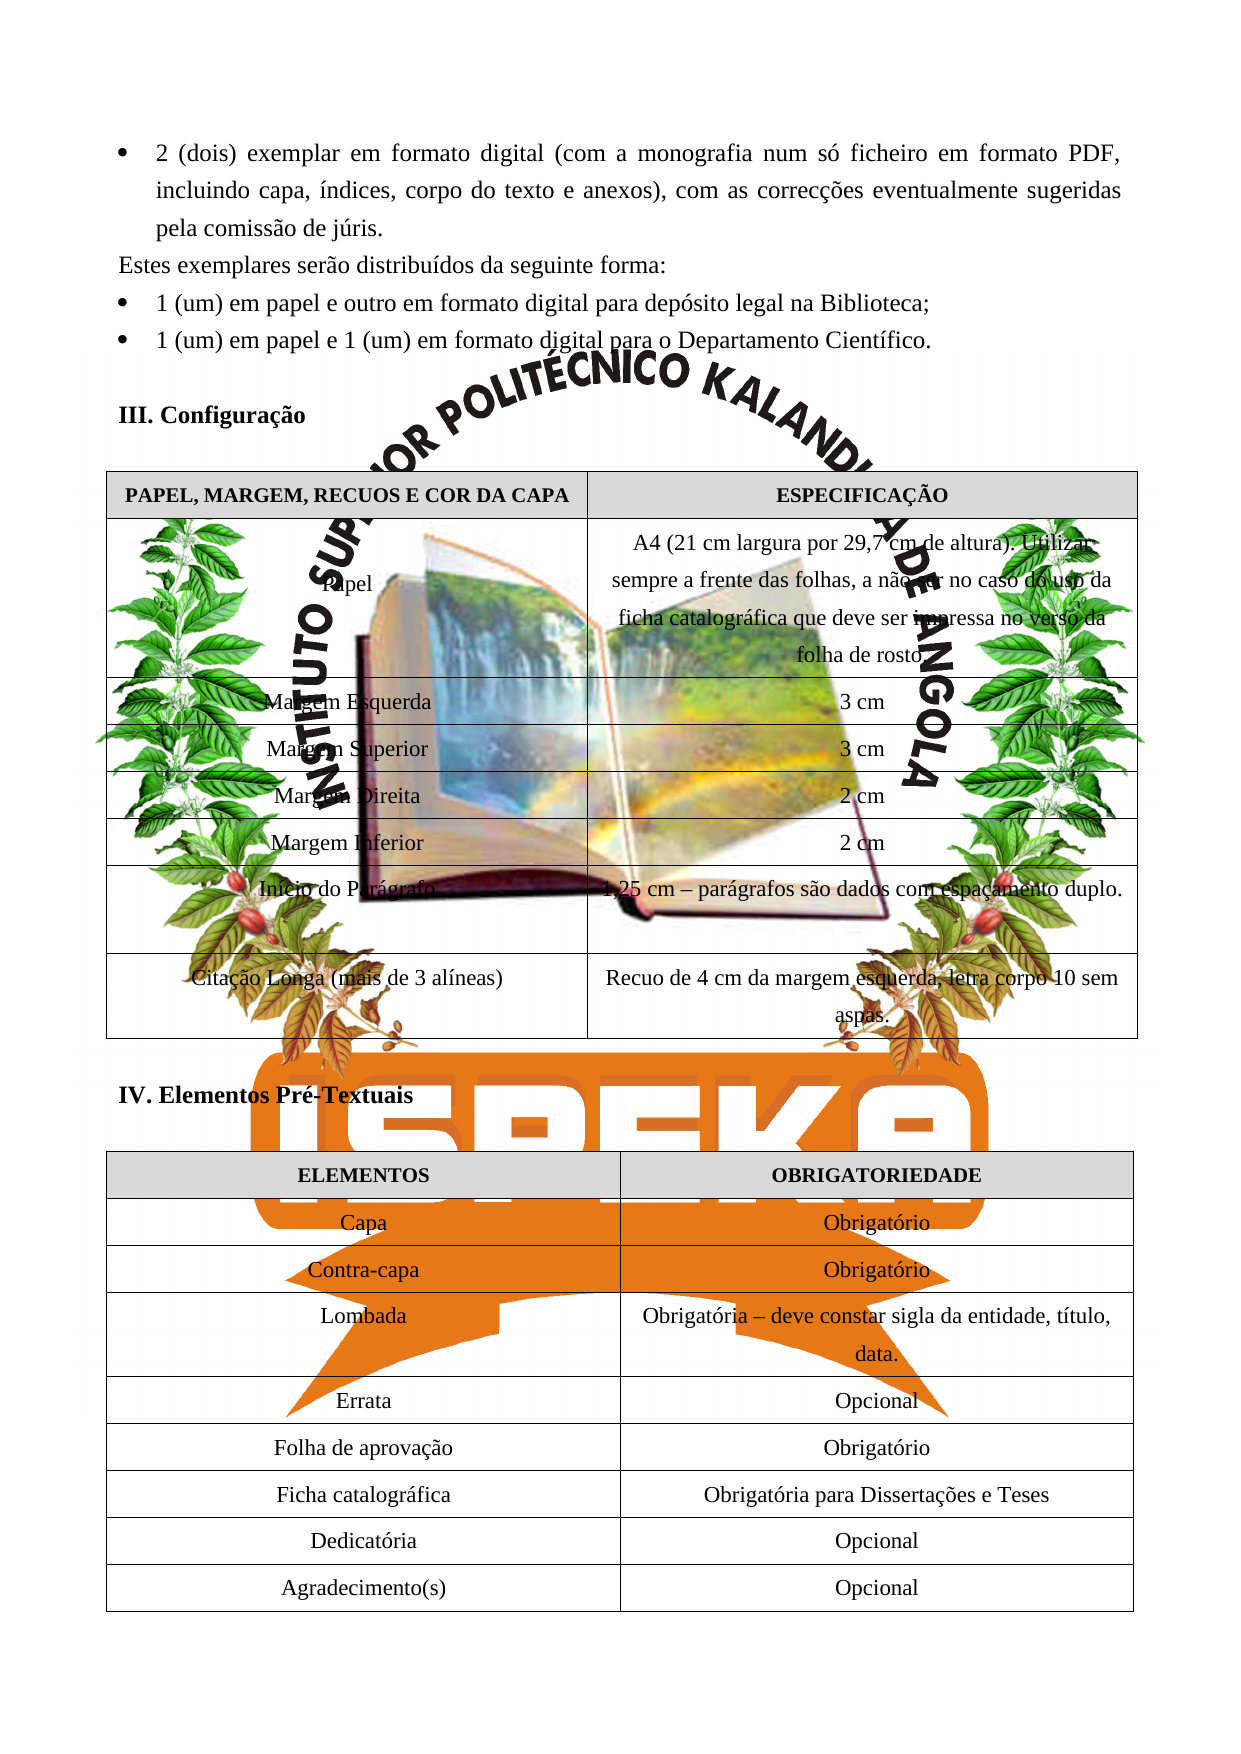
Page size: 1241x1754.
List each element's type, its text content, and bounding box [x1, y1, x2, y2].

table_header OBRIGATORIEDADE [621, 1152, 1133, 1198]
table_cell Agradecimento(s) [107, 1565, 620, 1611]
table_cell Margem Inferior [107, 819, 587, 865]
text IV. Elementos Pré-Textuais [118, 1076, 1122, 1114]
table_cell Margem Esquerda [107, 678, 587, 724]
table_cell Obrigatória – deve constar sigla da entidade, título, data. [621, 1293, 1133, 1376]
table_cell Citação Longa (mais de 3 alíneas) [107, 954, 587, 1038]
table_cell Início do Parágrafo [107, 866, 587, 953]
table_cell Opcional [621, 1518, 1133, 1564]
table_cell 2 cm [588, 819, 1137, 865]
table_cell Lombada [107, 1293, 620, 1376]
table_cell Obrigatória para Dissertações e Teses [621, 1471, 1133, 1517]
table_cell 3 cm [588, 678, 1137, 724]
table_cell Ficha catalográfica [107, 1471, 620, 1517]
table_cell Recuo de 4 cm da margem esquerda, letra corpo 10 sem aspas. [588, 954, 1137, 1038]
table_cell 3 cm [588, 725, 1137, 771]
picture [74, 349, 1167, 1418]
list Estes exemplares serão distribuídos da seguinte forma: [118, 246, 1122, 283]
list 1 (um) em papel e outro em formato digital para depósito legal na Biblioteca; [118, 283, 1122, 321]
table_cell Margem Superior [107, 725, 587, 771]
table_cell Errata [107, 1377, 620, 1423]
table_cell Obrigatório [621, 1246, 1133, 1292]
table_cell Folha de aprovação [107, 1424, 620, 1470]
list 2 (dois) exemplar em formato digital (com a monografia num só ficheiro em formato PDF, incluindo capa, índices, corpo do texto e anexos), com as correcções eventualmente sugeridas pela comissão de júris. [118, 133, 1122, 246]
table_header ESPECIFICAÇÃO [588, 472, 1137, 518]
table_header PAPEL, MARGEM, RECUOS E COR DA CAPA [107, 472, 587, 518]
table_cell Capa [107, 1199, 620, 1245]
table_cell Obrigatório [621, 1424, 1133, 1470]
table_cell Opcional [621, 1565, 1133, 1611]
list 1 (um) em papel e 1 (um) em formato digital para o Departamento Científico. [118, 321, 1122, 358]
text III. Configuração [118, 396, 1122, 433]
table_cell A4 (21 cm largura por 29,7 cm de altura). Utilizar sempre a frente das folhas, a não ser no caso do uso da ficha catalográfica que deve ser impressa no verso da folha de rosto. [588, 519, 1137, 677]
table_cell 1,25 cm – parágrafos são dados com espaçamento duplo. [588, 866, 1137, 953]
table_cell Opcional [621, 1377, 1133, 1423]
table_header ELEMENTOS [107, 1152, 620, 1198]
table_cell Papel [107, 519, 587, 677]
table_cell Dedicatória [107, 1518, 620, 1564]
table_cell Margem Direita [107, 772, 587, 818]
table_cell Contra-capa [107, 1246, 620, 1292]
table_cell Obrigatório [621, 1199, 1133, 1245]
table_cell 2 cm [588, 772, 1137, 818]
